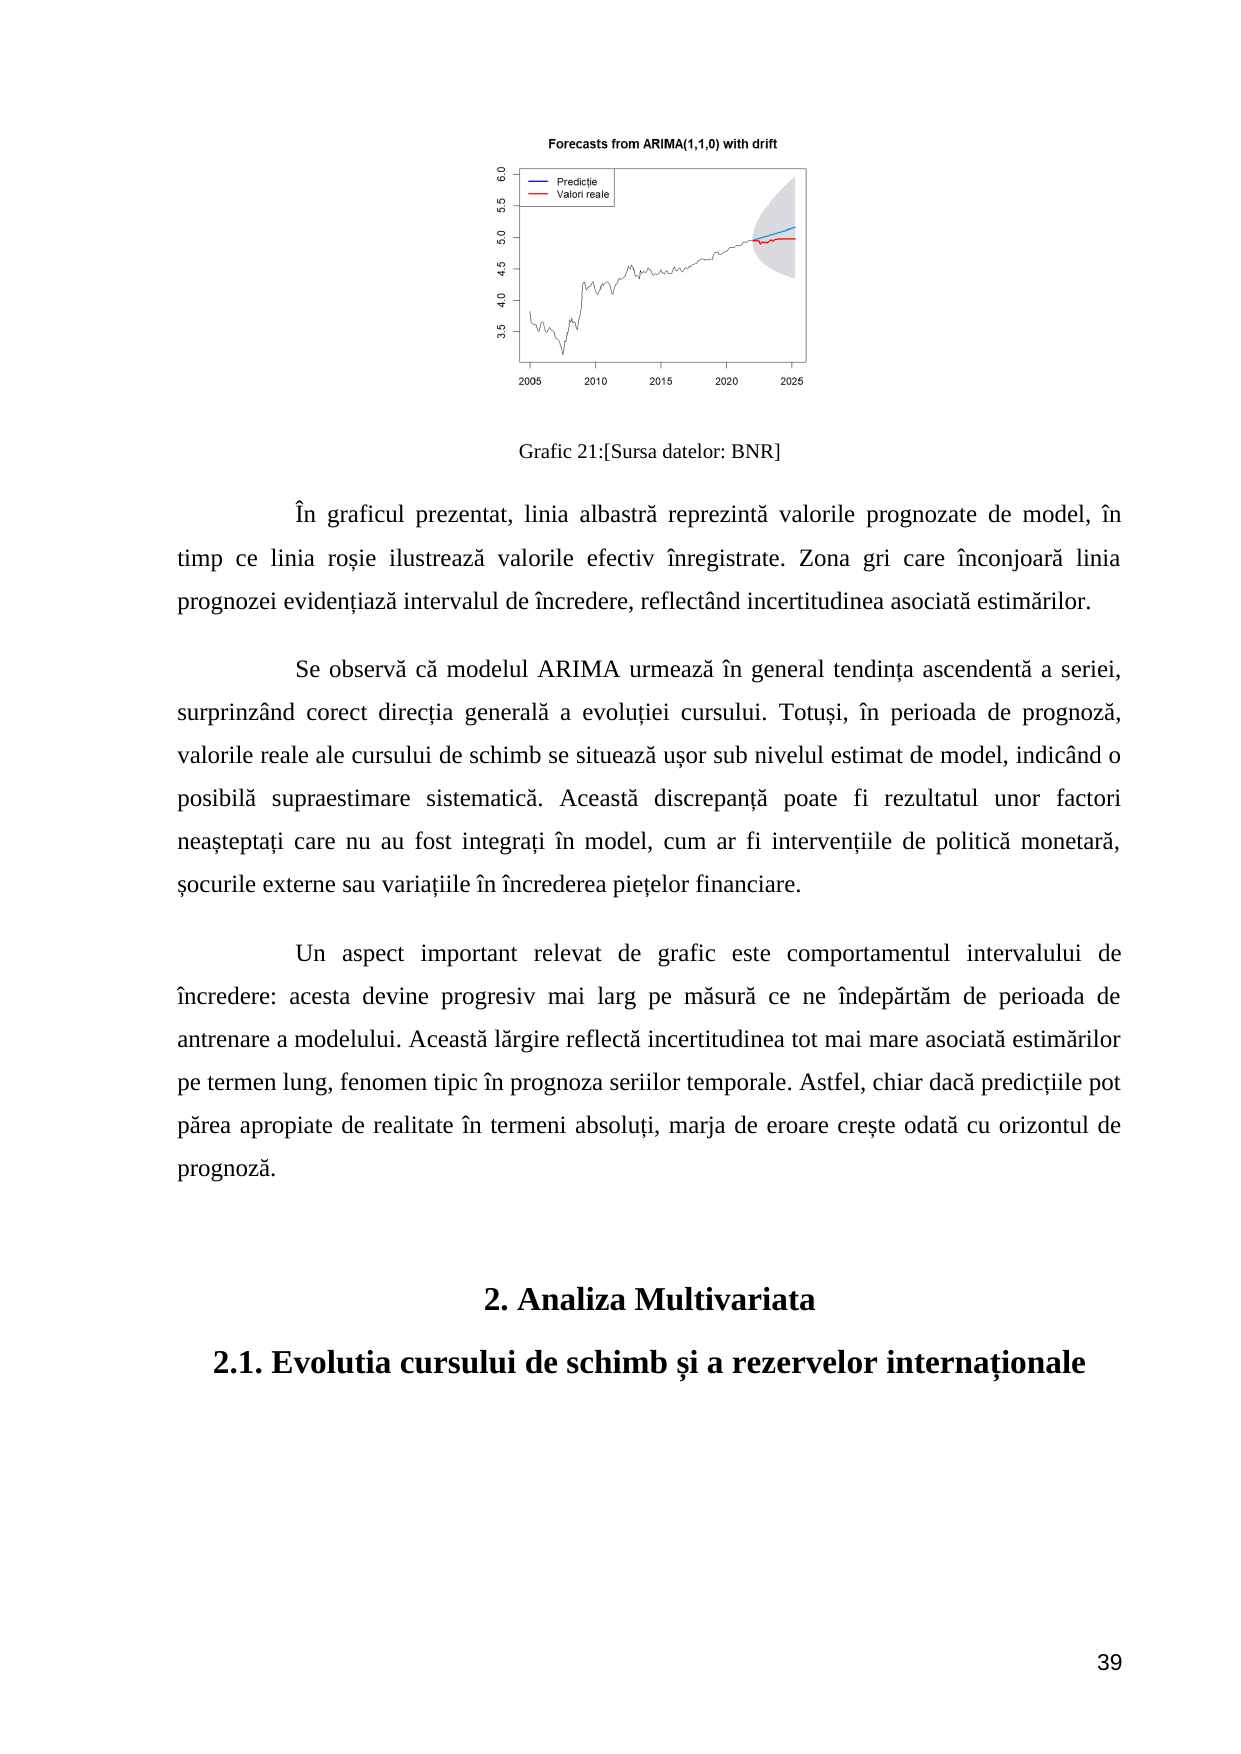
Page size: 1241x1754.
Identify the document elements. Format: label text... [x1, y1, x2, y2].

subtitle 2.1. Evolutia cursului de schimb și a rezervelor internaționale [177, 1343, 1122, 1381]
picture [468, 118, 832, 426]
text Grafic 21:[Sursa datelor: BNR] [177, 438, 1122, 463]
text Un aspect important relevat de grafic este comportamentul intervalului de încredere: acesta devine progresiv mai larg pe măsură ce ne îndepărtăm de perioada de antrenare a modelului. Această lărgire reflectă incertitudinea tot mai mare asociată estimărilor pe termen lung, fenomen tipic în prognoza seriilor temporale. Astfel, chiar dacă predicțiile pot părea apropiate de realitate în termeni absoluți, marja de eroare crește odată cu orizontul de prognoză. [177, 938, 1122, 1182]
text În graficul prezentat, linia albastră reprezintă valorile prognozate de model, în timp ce linia roșie ilustrează valorile efectiv înregistrate. Zona gri care înconjoară linia prognozei evidențiază intervalul de încredere, reflectând incertitudinea asociată estimărilor. [177, 499, 1122, 614]
text Se observă că modelul ARIMA urmează în general tendința ascendentă a seriei, surprinzând corect direcția generală a evoluției cursului. Totuși, în perioada de prognoză, valorile reale ale cursului de schimb se situează ușor sub nivelul estimat de model, indicând o posibilă supraestimare sistematică. Această discrepanță poate fi rezultatul unor factori neașteptați care nu au fost integrați în model, cum ar fi intervențiile de politică monetară, șocurile externe sau variațiile în încrederea piețelor financiare. [177, 654, 1122, 898]
subtitle 2. Analiza Multivariata [177, 1279, 1122, 1317]
